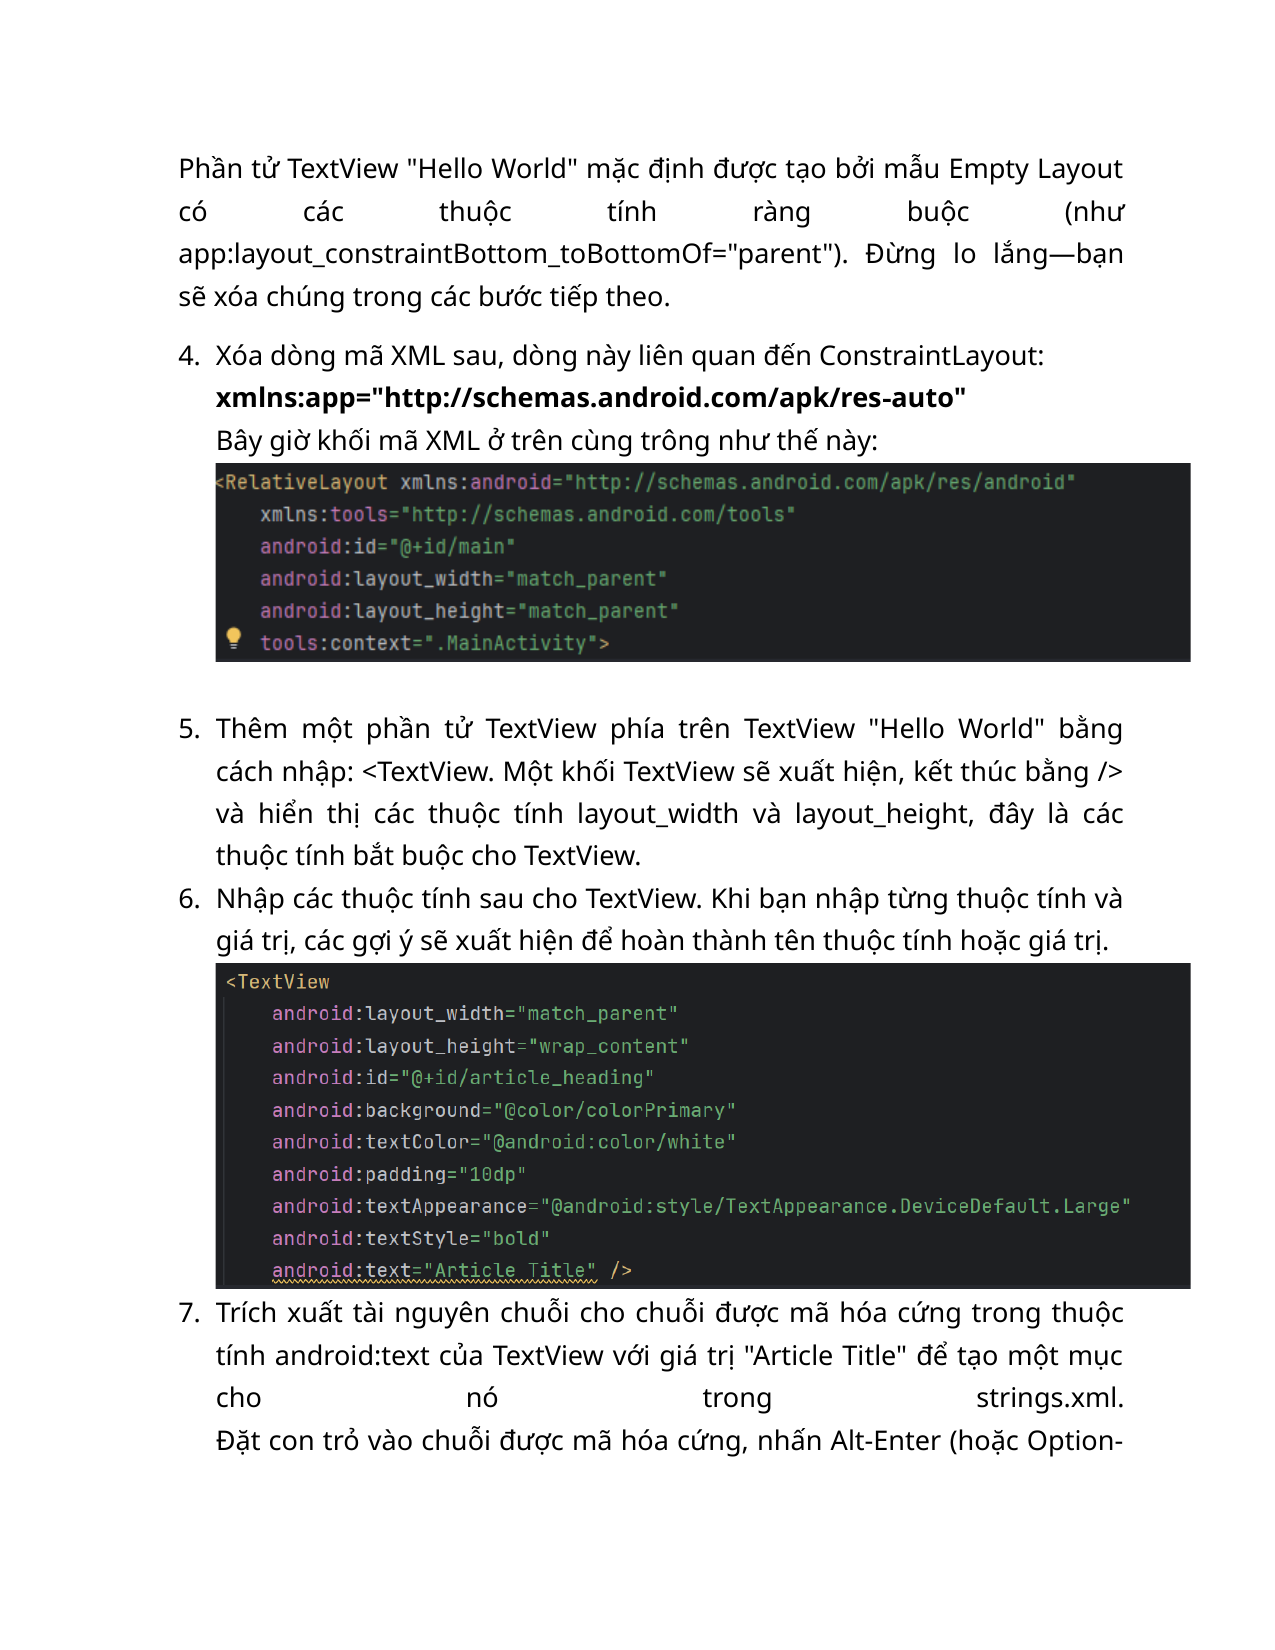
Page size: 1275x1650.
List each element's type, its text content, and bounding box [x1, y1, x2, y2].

picture [215, 963, 1191, 1289]
list Xóa dòng mã XML sau, dòng này liên quan đến ConstraintLayout: [178, 336, 1125, 373]
text Phần tử TextView "Hello World" mặc định được tạo bởi mẫu Empty Layout có các thuộc tính ràng buộc (như app:layout_constraintBottom_toBottomOf="parent"). Đừng lo lắng—bạn sẽ xóa chúng trong các bước tiếp theo. [178, 150, 1125, 314]
list Nhập các thuộc tính sau cho TextView. Khi bạn nhập từng thuộc tính và giá trị, các gợi ý sẽ xuất hiện để hoàn thành tên thuộc tính hoặc giá trị. [178, 879, 1125, 958]
list Thêm một phần tử TextView phía trên TextView "Hello World" bằng cách nhập: <TextView. Một khối TextView sẽ xuất hiện, kết thúc bằng /> và hiển thị các thuộc tính layout_width và layout_height, đây là các thuộc tính bắt buộc cho TextView. [178, 709, 1125, 874]
list Bây giờ khối mã XML ở trên cùng trông như thế này: [216, 421, 1125, 458]
list xmlns:app="http://schemas.android.com/apk/res‑auto" [216, 379, 1125, 416]
picture [215, 463, 1191, 662]
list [178, 1294, 1125, 1458]
